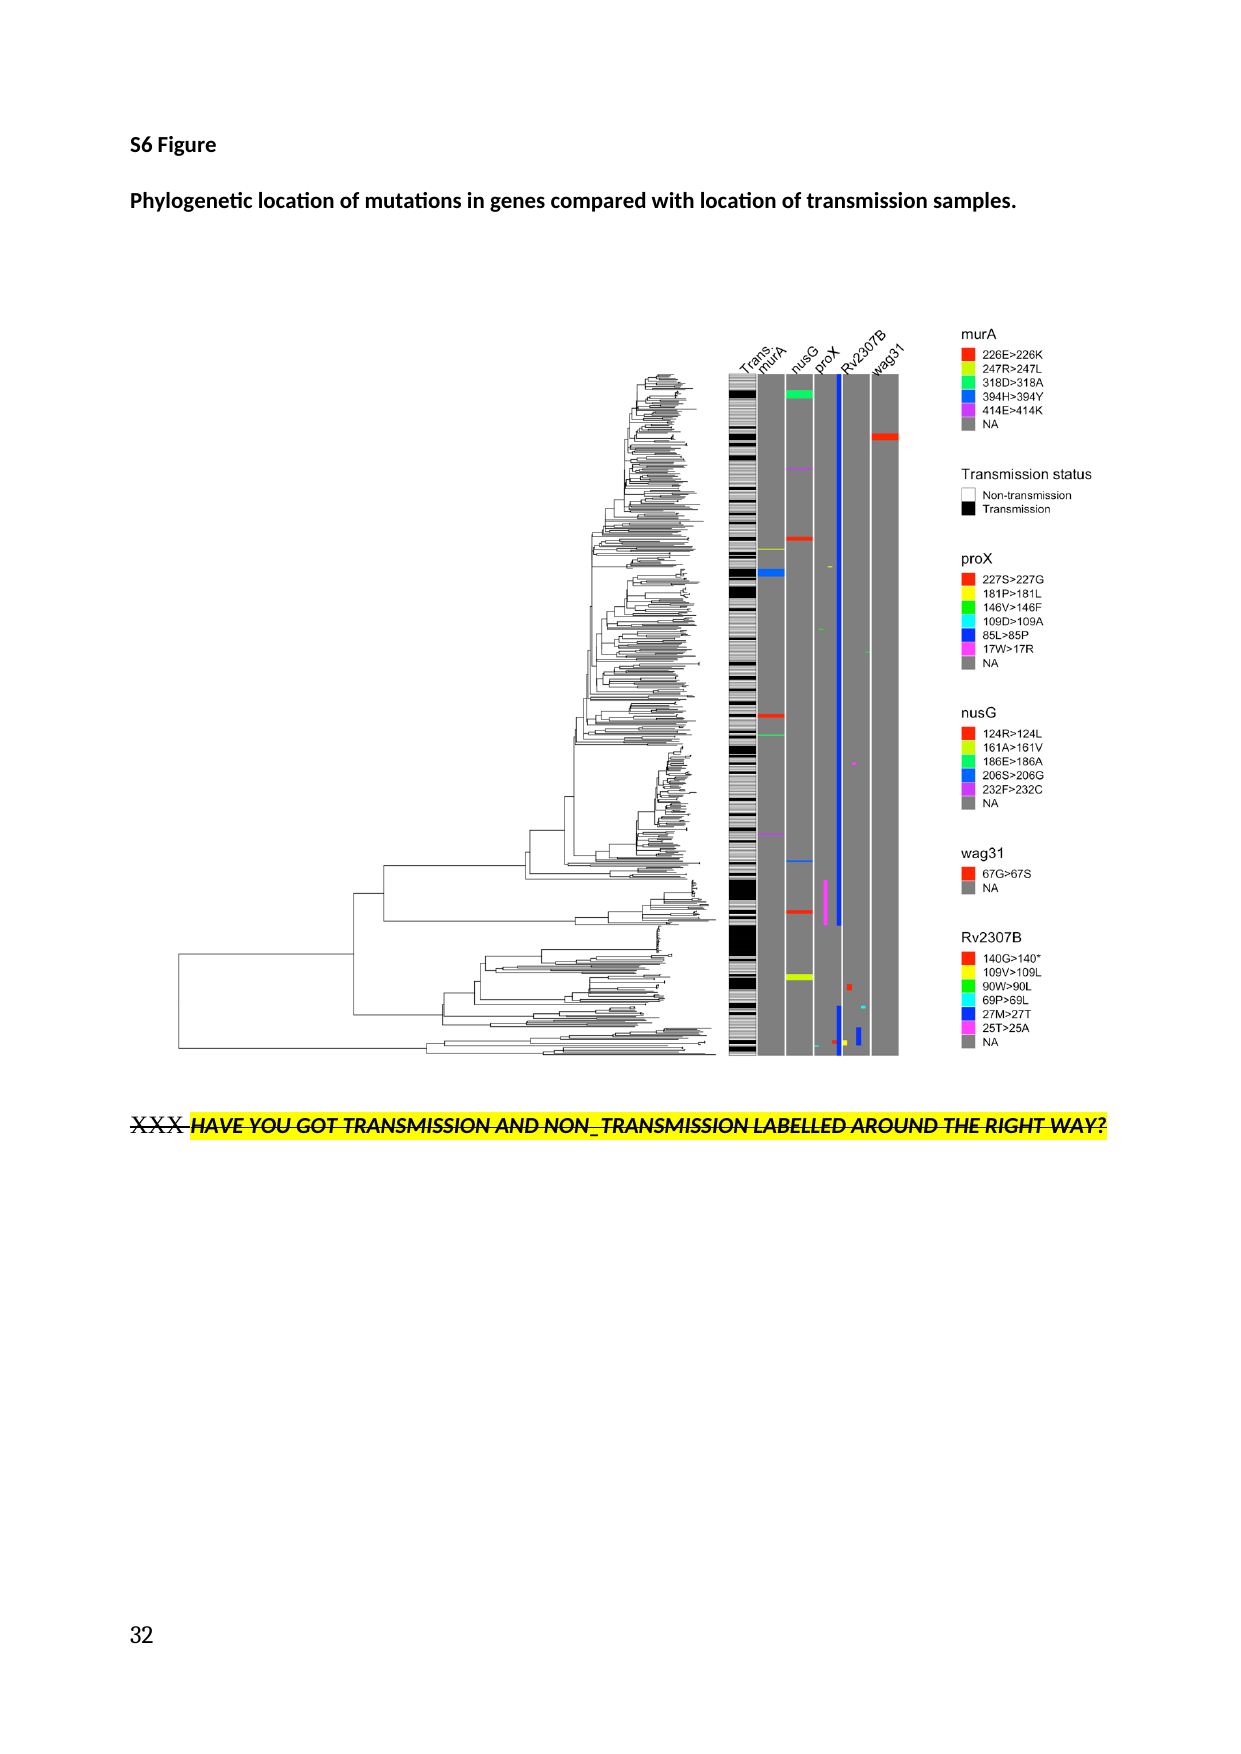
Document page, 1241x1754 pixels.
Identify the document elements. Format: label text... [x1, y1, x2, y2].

text XXX HAVE YOU GOT TRANSMISSION AND NON_TRANSMISSION LABELLED AROUND THE RIGHT WAY? [130, 1111, 1110, 1140]
picture [129, 298, 1110, 1082]
text S6 Figure [130, 130, 1110, 158]
text Phylogenetic location of mutations in genes compared with location of transmission samples. [130, 186, 1110, 214]
